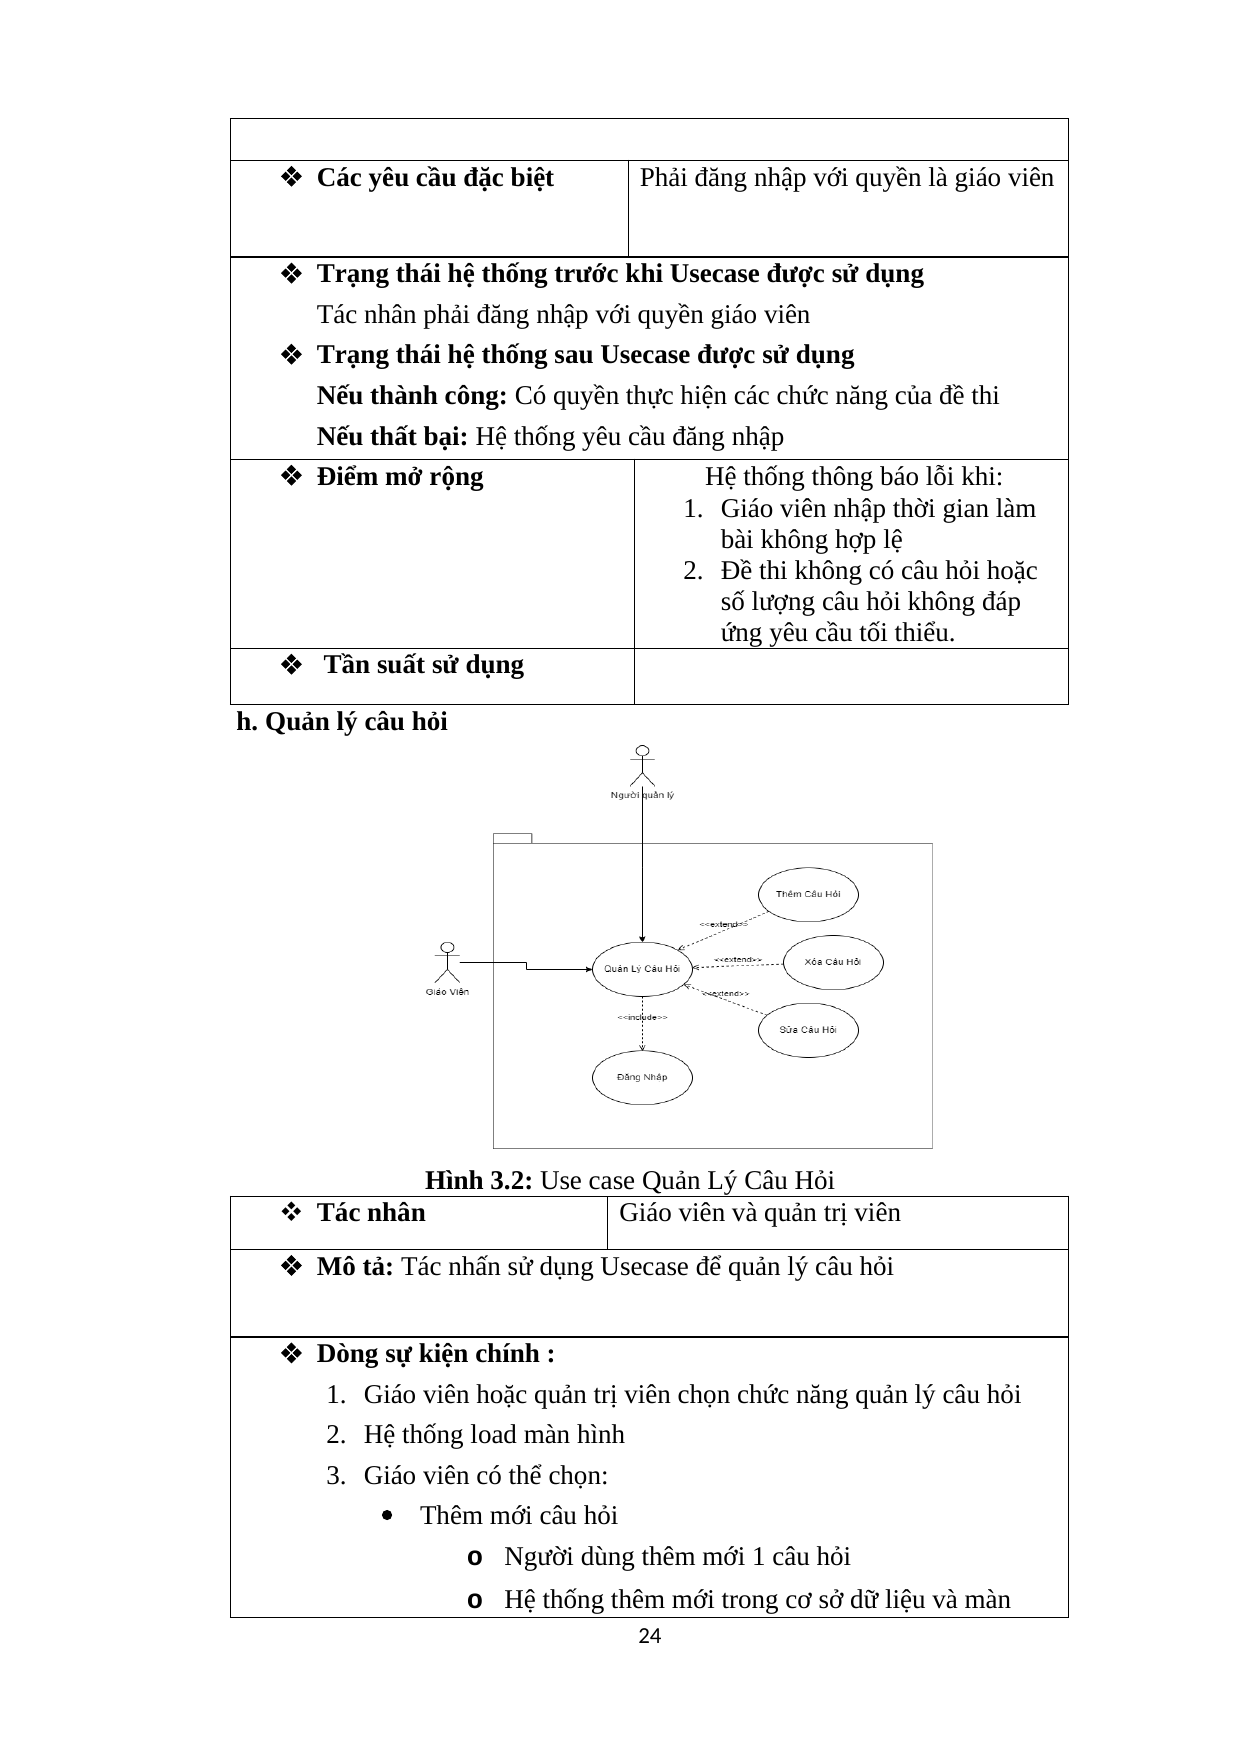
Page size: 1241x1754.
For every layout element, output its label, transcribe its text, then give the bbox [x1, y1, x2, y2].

table_cell Phải đăng nhập với quyền là giáo viên [629, 161, 1068, 256]
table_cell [231, 1338, 1068, 1617]
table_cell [231, 119, 1068, 159]
list h. Quản lý câu hỏi [177, 705, 1122, 736]
text Use case Quản Lý Câu Hỏi [177, 1164, 1122, 1196]
picture [425, 745, 933, 1149]
table_cell [635, 649, 1068, 704]
table_cell Các yêu cầu đặc biệt [231, 161, 628, 256]
table_cell Tần suất sử dụng [231, 649, 634, 704]
table_cell Hệ thống thông báo lỗi khi: Giáo viên nhập thời gian làm bài không hợp lệ Đề thi không có câu hỏi hoặc số lượng câu hỏi không đáp ứng yêu cầu tối thiểu. [635, 460, 1068, 647]
table_cell Điểm mở rộng [231, 460, 634, 647]
table_cell Trạng thái hệ thống trước khi Usecase được sử dụng Tác nhân phải đăng nhập với quyền giáo viên Trạng thái hệ thống sau Usecase được sử dụng Nếu thành công: Có quyền thực hiện các chức năng của đề thi Nếu thất bại: Hệ thống yêu cầu đăng nhập [231, 258, 1068, 458]
table_header Giáo viên và quản trị viên [608, 1197, 1068, 1249]
table_header Tác nhân [231, 1197, 607, 1249]
table_cell Mô tả: Tác nhấn sử dụng Usecase để quản lý câu hỏi [231, 1250, 1068, 1336]
